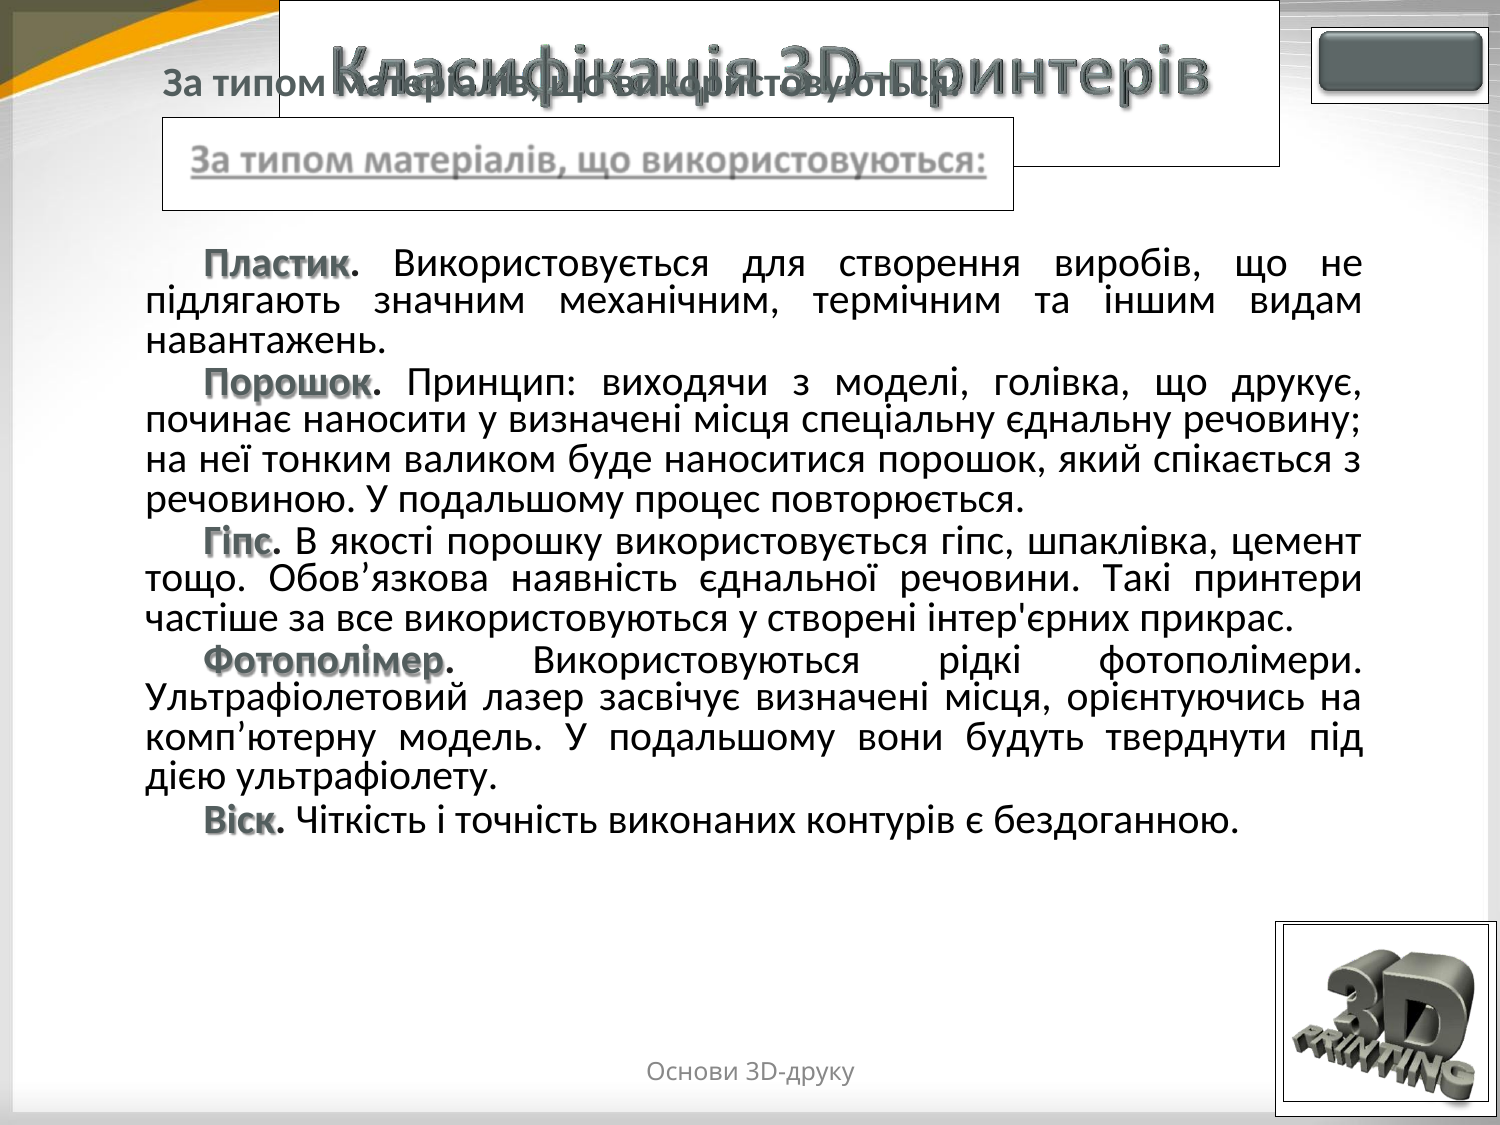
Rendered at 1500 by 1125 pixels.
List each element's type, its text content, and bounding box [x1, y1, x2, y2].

text Основи 3D-друку [61, 1054, 1439, 1088]
text Порошок. Принцип: виходячи з моделі, голівка, що друкує, починає наносити у визначені місця спеціальну єднальну речовину; на неї тонким валиком буде наноситися порошок, який спікається з речовиною. У подальшому процес повторюється. [145, 364, 1363, 522]
picture [280, 1, 1279, 166]
text Гіпс. В якості порошку використовується гіпс, шпаклівка, цемент тощо. Обов’язкова наявність єднальної речовини. Такі принтери частіше за все використовуються у створені інтер'єрних прикрас. [145, 522, 1363, 641]
picture [281, 79, 290, 92]
text Фотополімер. Використовуються рідкі фотополімери. Ультрафіолетовий лазер засвічує визначені місця, орієнтуючись на комп’ютерну модель. У подальшому вони будуть тверднути під дією ультрафіолету. [145, 641, 1363, 800]
picture [163, 118, 1013, 210]
text Пластик. Використовується для створення виробів, що не підлягають значним механічним, термічним та іншим видам навантажень. [145, 245, 1363, 364]
text Віск. Чіткість і точність виконаних контурів є бездоганною. [203, 800, 1467, 842]
picture [0, 0, 1500, 1125]
